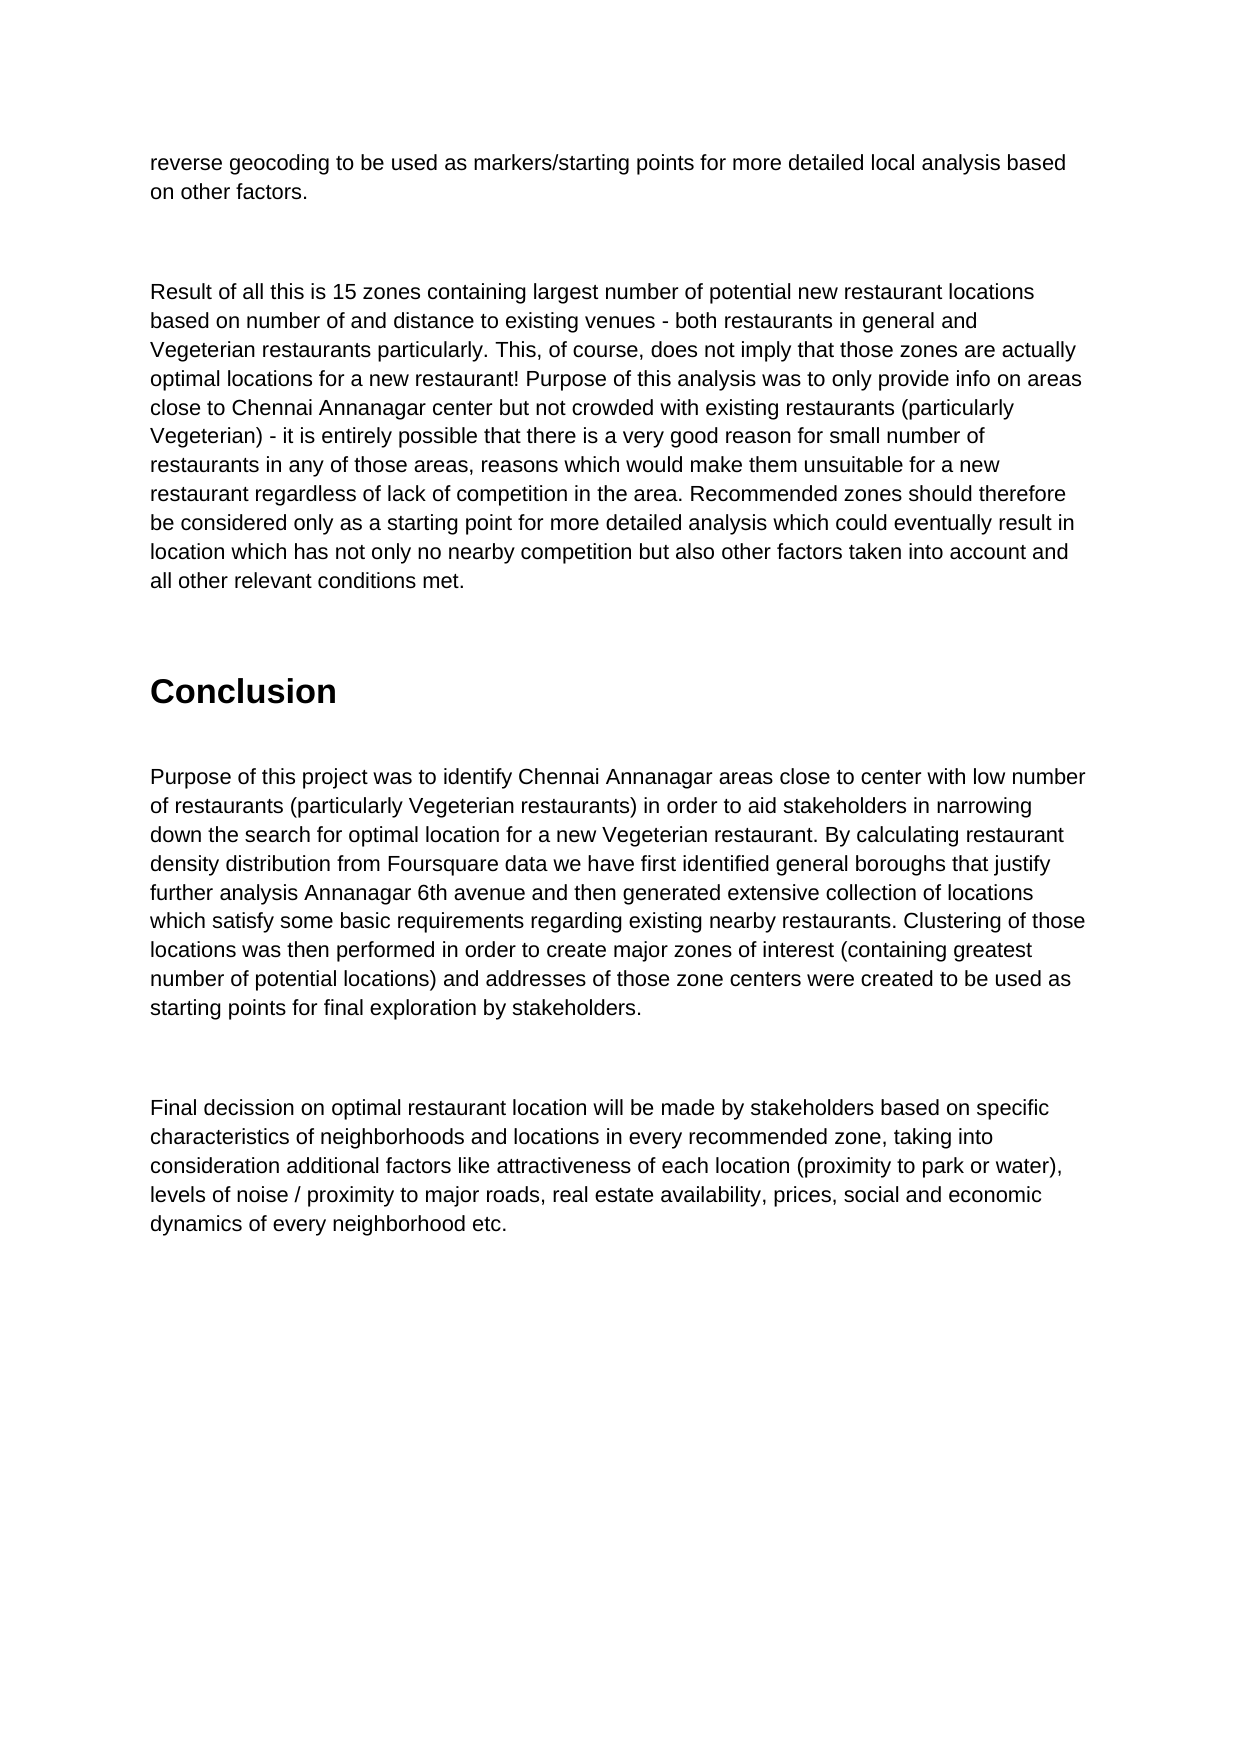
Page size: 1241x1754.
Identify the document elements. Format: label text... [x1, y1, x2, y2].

subtitle Conclusion [150, 671, 1090, 711]
text Purpose of this project was to identify Chennai Annanagar areas close to center with low number of restaurants (particularly Vegeterian restaurants) in order to aid stakeholders in narrowing down the search for optimal location for a new Vegeterian restaurant. By calculating restaurant density distribution from Foursquare data we have first identified general boroughs that justify further analysis Annanagar 6th avenue and then generated extensive collection of locations which satisfy some basic requirements regarding existing nearby restaurants. Clustering of those locations was then performed in order to create major zones of interest (containing greatest number of potential locations) and addresses of those zone centers were created to be used as starting points for final exploration by stakeholders. [150, 763, 1090, 1020]
text Result of all this is 15 zones containing largest number of potential new restaurant locations based on number of and distance to existing venues - both restaurants in general and Vegeterian restaurants particularly. This, of course, does not imply that those zones are actually optimal locations for a new restaurant! Purpose of this analysis was to only provide info on areas close to Chennai Annanagar center but not crowded with existing restaurants (particularly Vegeterian) - it is entirely possible that there is a very good reason for small number of restaurants in any of those areas, reasons which would make them unsuitable for a new restaurant regardless of lack of competition in the area. Recommended zones should therefore be considered only as a starting point for more detailed analysis which could eventually result in location which has not only no nearby competition but also other factors taken into account and all other relevant conditions met. [150, 278, 1090, 593]
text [150, 150, 1090, 204]
text Final decission on optimal restaurant location will be made by stakeholders based on specific characteristics of neighborhoods and locations in every recommended zone, taking into consideration additional factors like attractiveness of each location (proximity to park or water), levels of noise / proximity to major roads, real estate availability, prices, social and economic dynamics of every neighborhood etc. [150, 1095, 1090, 1236]
